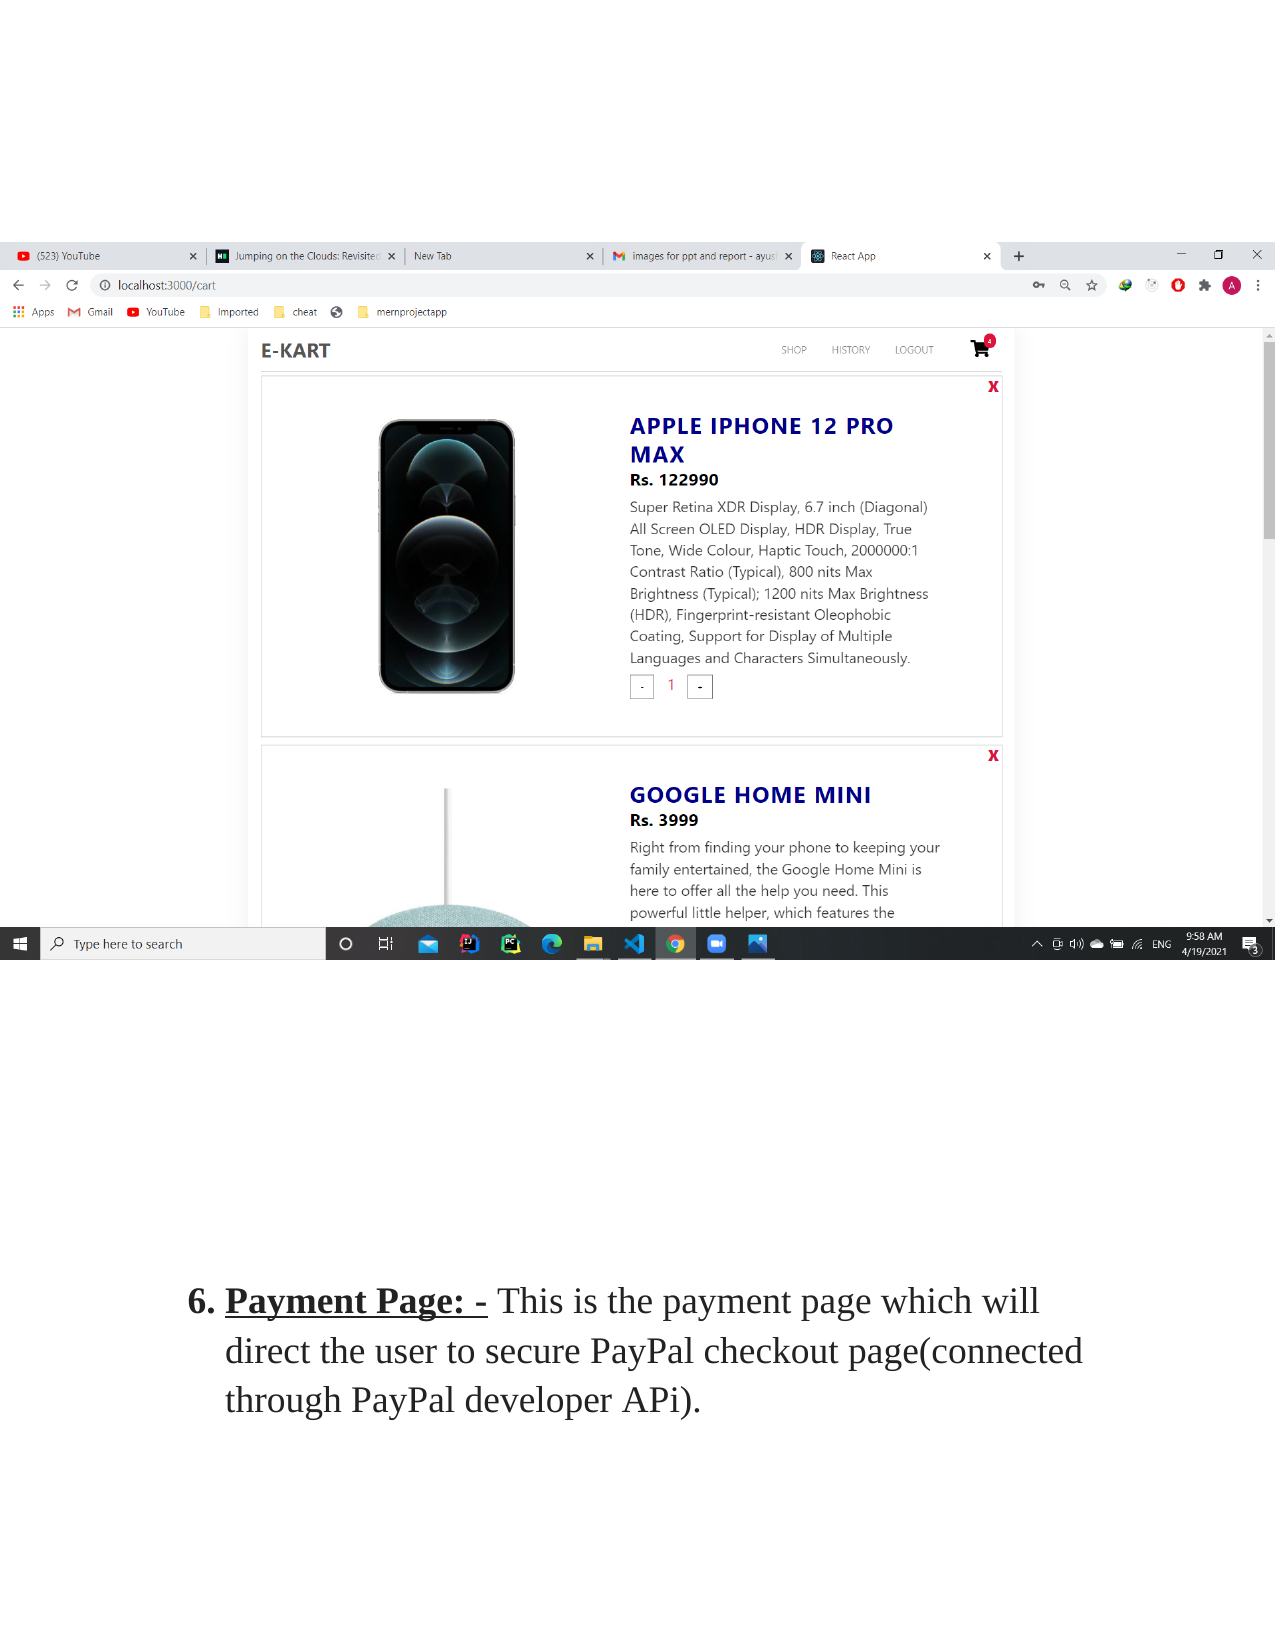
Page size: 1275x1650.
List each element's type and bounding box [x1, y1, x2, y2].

picture [0, 242, 1275, 960]
list [187, 1278, 1125, 1421]
